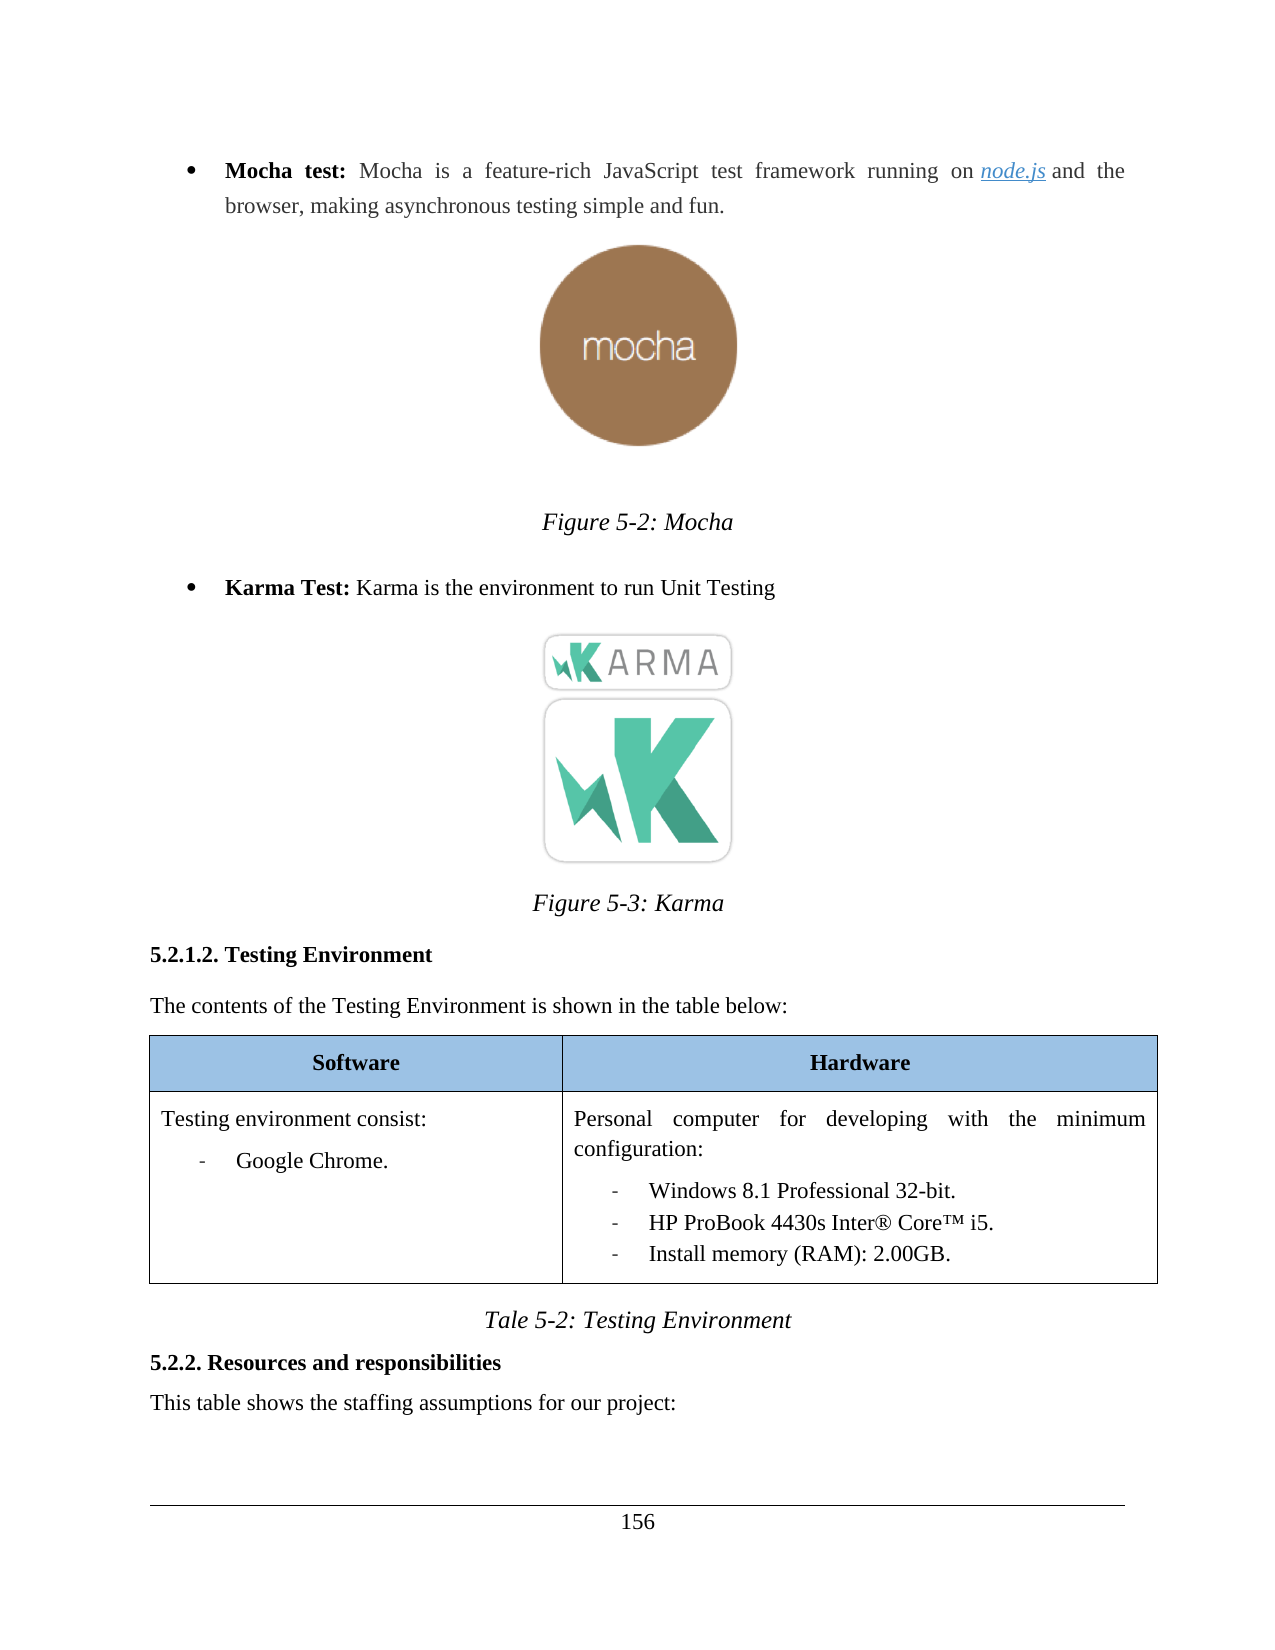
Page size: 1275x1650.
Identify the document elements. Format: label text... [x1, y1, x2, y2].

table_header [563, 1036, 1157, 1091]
subtitle 5.2.1.2. Testing Environment [150, 941, 1125, 967]
subtitle 5.2.2. Resources and responsibilities [150, 1349, 1125, 1376]
picture [515, 626, 760, 871]
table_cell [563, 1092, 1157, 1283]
list Mocha test: Mocha is a feature-rich JavaScript test framework running on node.js and the browser, making asynchronous testing simple and fun. [187, 150, 1125, 221]
text The contents of the Testing Environment is shown in the table below: [150, 985, 1125, 1020]
list Karma Test: Karma is the environment to run Unit Testing [187, 567, 1125, 603]
text This table shows the staffing assumptions for our project: [150, 1382, 1125, 1417]
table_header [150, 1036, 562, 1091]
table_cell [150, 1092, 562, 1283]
picture [498, 227, 777, 470]
